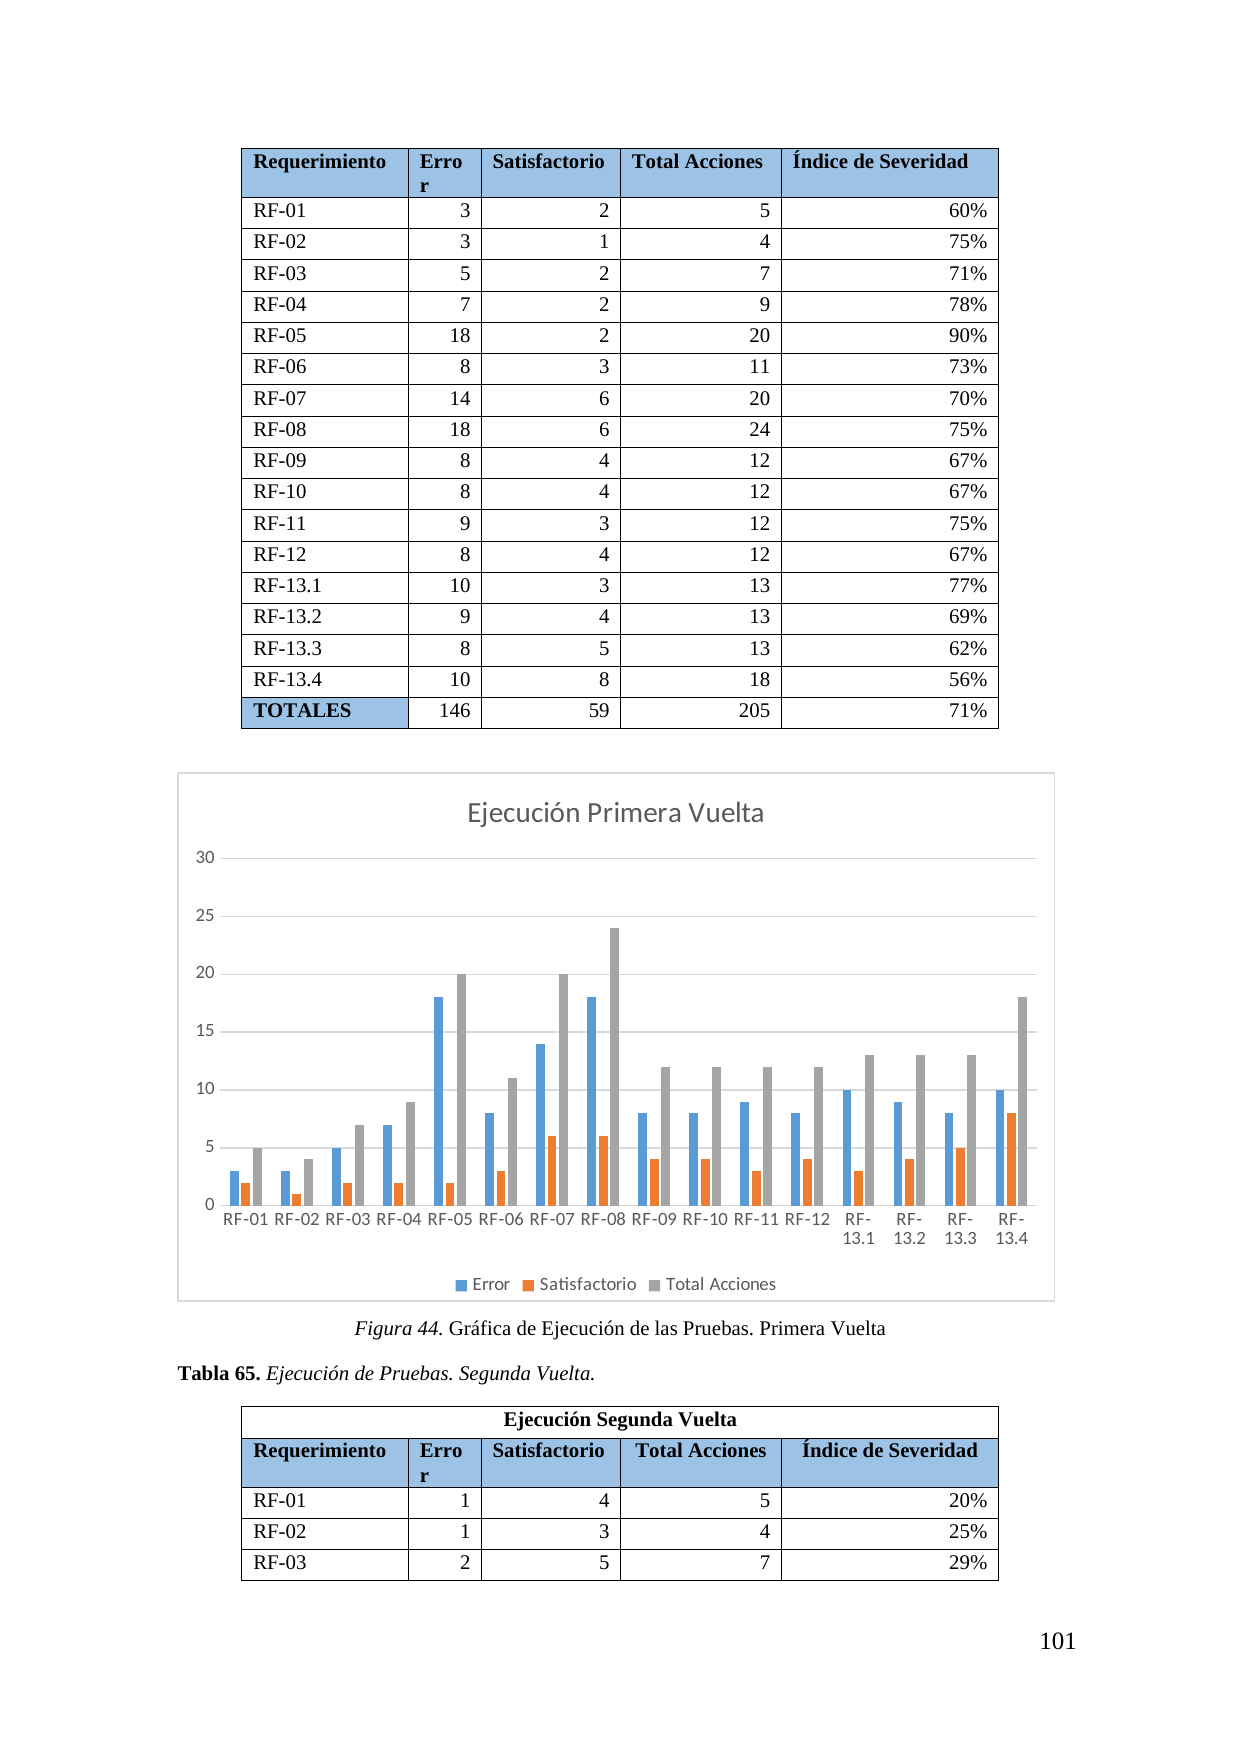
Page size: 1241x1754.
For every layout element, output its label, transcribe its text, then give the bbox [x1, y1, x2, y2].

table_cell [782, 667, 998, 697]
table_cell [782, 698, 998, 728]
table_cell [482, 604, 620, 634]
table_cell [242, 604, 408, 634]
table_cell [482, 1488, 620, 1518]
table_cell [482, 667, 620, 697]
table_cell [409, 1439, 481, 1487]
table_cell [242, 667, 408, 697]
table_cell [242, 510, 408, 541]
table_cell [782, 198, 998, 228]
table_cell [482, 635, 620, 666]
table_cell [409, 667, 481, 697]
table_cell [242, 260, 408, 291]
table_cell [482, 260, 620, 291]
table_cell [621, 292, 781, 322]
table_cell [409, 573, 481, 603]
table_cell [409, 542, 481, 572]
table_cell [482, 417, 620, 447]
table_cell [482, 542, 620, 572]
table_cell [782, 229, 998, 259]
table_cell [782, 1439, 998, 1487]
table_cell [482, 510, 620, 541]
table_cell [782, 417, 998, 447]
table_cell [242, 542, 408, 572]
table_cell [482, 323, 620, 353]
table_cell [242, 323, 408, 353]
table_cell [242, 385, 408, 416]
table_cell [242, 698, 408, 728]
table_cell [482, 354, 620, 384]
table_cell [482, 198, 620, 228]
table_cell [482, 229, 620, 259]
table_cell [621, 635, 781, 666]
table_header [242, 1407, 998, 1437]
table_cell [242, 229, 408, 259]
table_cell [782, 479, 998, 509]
text Figura 44. Gráfica de Ejecución de las Pruebas. Primera Vuelta [177, 1316, 1063, 1340]
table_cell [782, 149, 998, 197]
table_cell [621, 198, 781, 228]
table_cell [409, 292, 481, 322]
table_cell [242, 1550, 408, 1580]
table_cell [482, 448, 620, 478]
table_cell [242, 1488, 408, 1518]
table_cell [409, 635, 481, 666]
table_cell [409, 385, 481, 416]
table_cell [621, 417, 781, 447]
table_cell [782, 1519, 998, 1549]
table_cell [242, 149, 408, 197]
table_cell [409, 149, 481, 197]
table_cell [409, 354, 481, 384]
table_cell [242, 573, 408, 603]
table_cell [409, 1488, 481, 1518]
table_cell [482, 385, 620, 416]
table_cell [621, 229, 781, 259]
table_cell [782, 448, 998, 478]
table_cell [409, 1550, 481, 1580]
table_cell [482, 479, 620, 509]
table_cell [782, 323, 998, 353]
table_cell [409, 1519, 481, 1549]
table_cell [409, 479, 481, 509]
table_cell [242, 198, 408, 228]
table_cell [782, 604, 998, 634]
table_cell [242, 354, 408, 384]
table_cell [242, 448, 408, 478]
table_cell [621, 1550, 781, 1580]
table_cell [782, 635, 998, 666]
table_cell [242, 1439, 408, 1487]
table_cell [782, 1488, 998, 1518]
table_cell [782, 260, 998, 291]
text Tabla 65. Ejecución de Pruebas. Segunda Vuelta. [177, 1361, 1063, 1385]
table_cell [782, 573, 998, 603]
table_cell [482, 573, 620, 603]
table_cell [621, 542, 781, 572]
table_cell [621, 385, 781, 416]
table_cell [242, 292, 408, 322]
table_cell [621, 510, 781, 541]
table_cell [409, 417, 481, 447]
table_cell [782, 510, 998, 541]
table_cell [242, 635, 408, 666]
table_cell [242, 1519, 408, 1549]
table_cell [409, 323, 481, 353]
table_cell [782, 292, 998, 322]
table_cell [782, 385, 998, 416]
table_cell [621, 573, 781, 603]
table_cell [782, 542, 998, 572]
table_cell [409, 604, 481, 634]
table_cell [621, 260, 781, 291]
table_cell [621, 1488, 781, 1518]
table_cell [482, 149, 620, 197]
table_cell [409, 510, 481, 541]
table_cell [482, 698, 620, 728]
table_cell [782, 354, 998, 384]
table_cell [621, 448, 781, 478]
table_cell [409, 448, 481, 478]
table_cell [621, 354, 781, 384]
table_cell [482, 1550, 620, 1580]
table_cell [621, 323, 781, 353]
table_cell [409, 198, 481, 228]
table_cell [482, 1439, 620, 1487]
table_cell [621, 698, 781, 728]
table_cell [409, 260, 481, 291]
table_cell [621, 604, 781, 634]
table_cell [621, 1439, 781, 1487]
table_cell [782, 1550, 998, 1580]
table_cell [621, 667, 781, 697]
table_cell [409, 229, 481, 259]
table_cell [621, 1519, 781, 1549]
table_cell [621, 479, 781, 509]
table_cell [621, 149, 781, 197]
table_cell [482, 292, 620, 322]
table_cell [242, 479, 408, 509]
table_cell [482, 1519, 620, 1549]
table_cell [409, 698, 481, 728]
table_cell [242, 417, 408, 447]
